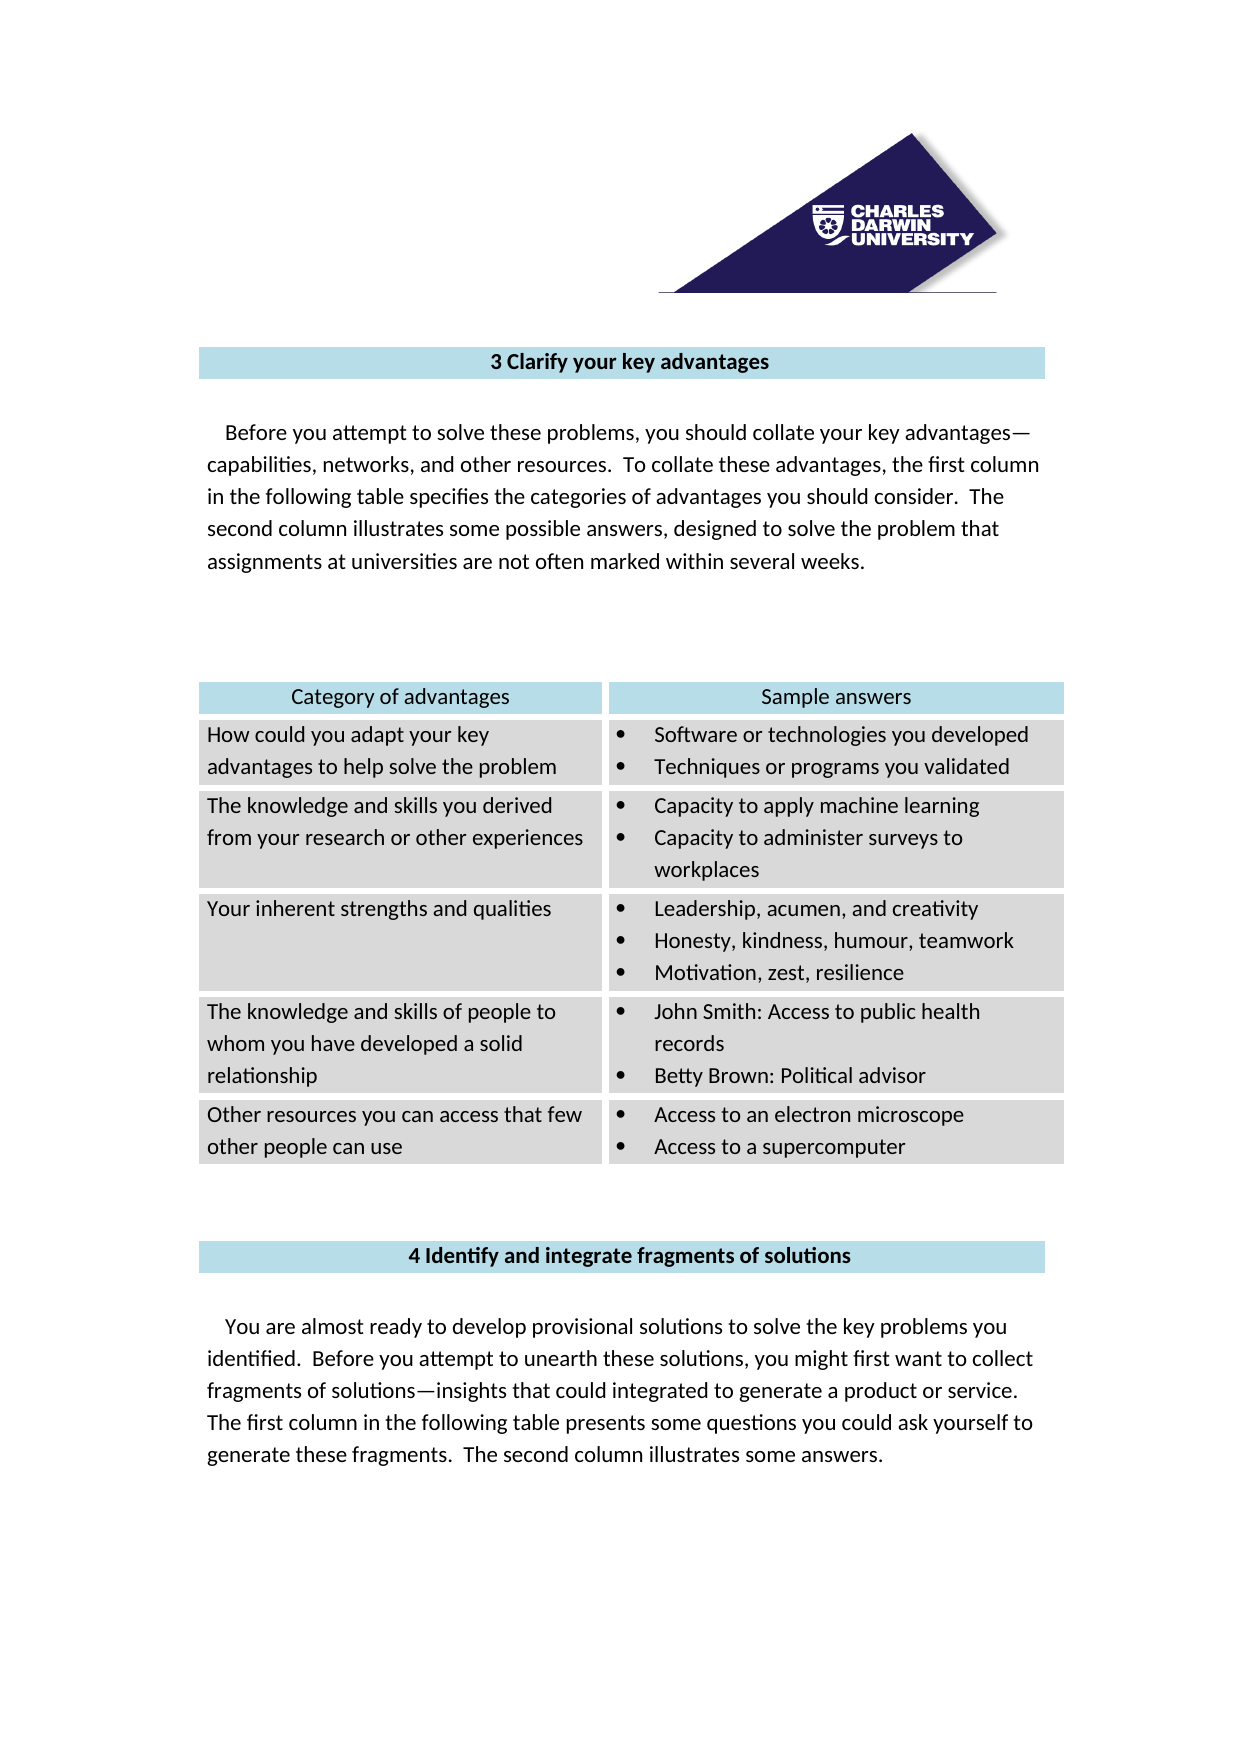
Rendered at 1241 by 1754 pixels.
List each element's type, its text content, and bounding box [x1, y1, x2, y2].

table_cell Your inherent strengths and qualities [199, 894, 602, 991]
table_cell Software or technologies you developed Techniques or programs you validated [609, 720, 1064, 785]
table_cell Leadership, acumen, and creativity Honesty, kindness, humour, teamwork Motivation, zest, resilience [609, 894, 1064, 991]
table_cell Access to an electron microscope Access to a supercomputer [609, 1100, 1064, 1164]
table_header 3 Clarify your key advantages [199, 347, 1045, 379]
table_cell The knowledge and skills of people to whom you have developed a solid relationship [199, 997, 602, 1093]
text You are almost ready to develop provisional solutions to solve the key problems you identified. Before you attempt to unearth these solutions, you might first want to collect fragments of solutions—insights that could integrated to generate a product or service. The first column in the following table presents some questions you could ask yourself to generate these fragments. The second column illustrates some answers. [207, 1312, 1063, 1469]
table_cell The knowledge and skills you derived from your research or other experiences [199, 791, 602, 888]
table_header Sample answers [609, 682, 1064, 714]
table_cell Other resources you can access that few other people can use [199, 1100, 602, 1164]
picture [606, 73, 1064, 293]
table_header Category of advantages [199, 682, 602, 714]
table_header 4 Identify and integrate fragments of solutions [199, 1241, 1045, 1273]
text Before you attempt to solve these problems, you should collate your key advantages—capabilities, networks, and other resources. To collate these advantages, the first column in the following table specifies the categories of advantages you should consider. The second column illustrates some possible answers, designed to solve the problem that assignments at universities are not often marked within several weeks. [207, 418, 1063, 575]
table_cell Capacity to apply machine learning Capacity to administer surveys to workplaces [609, 791, 1064, 888]
table_cell How could you adapt your key advantages to help solve the problem [199, 720, 602, 785]
table_cell John Smith: Access to public health records Betty Brown: Political advisor [609, 997, 1064, 1093]
